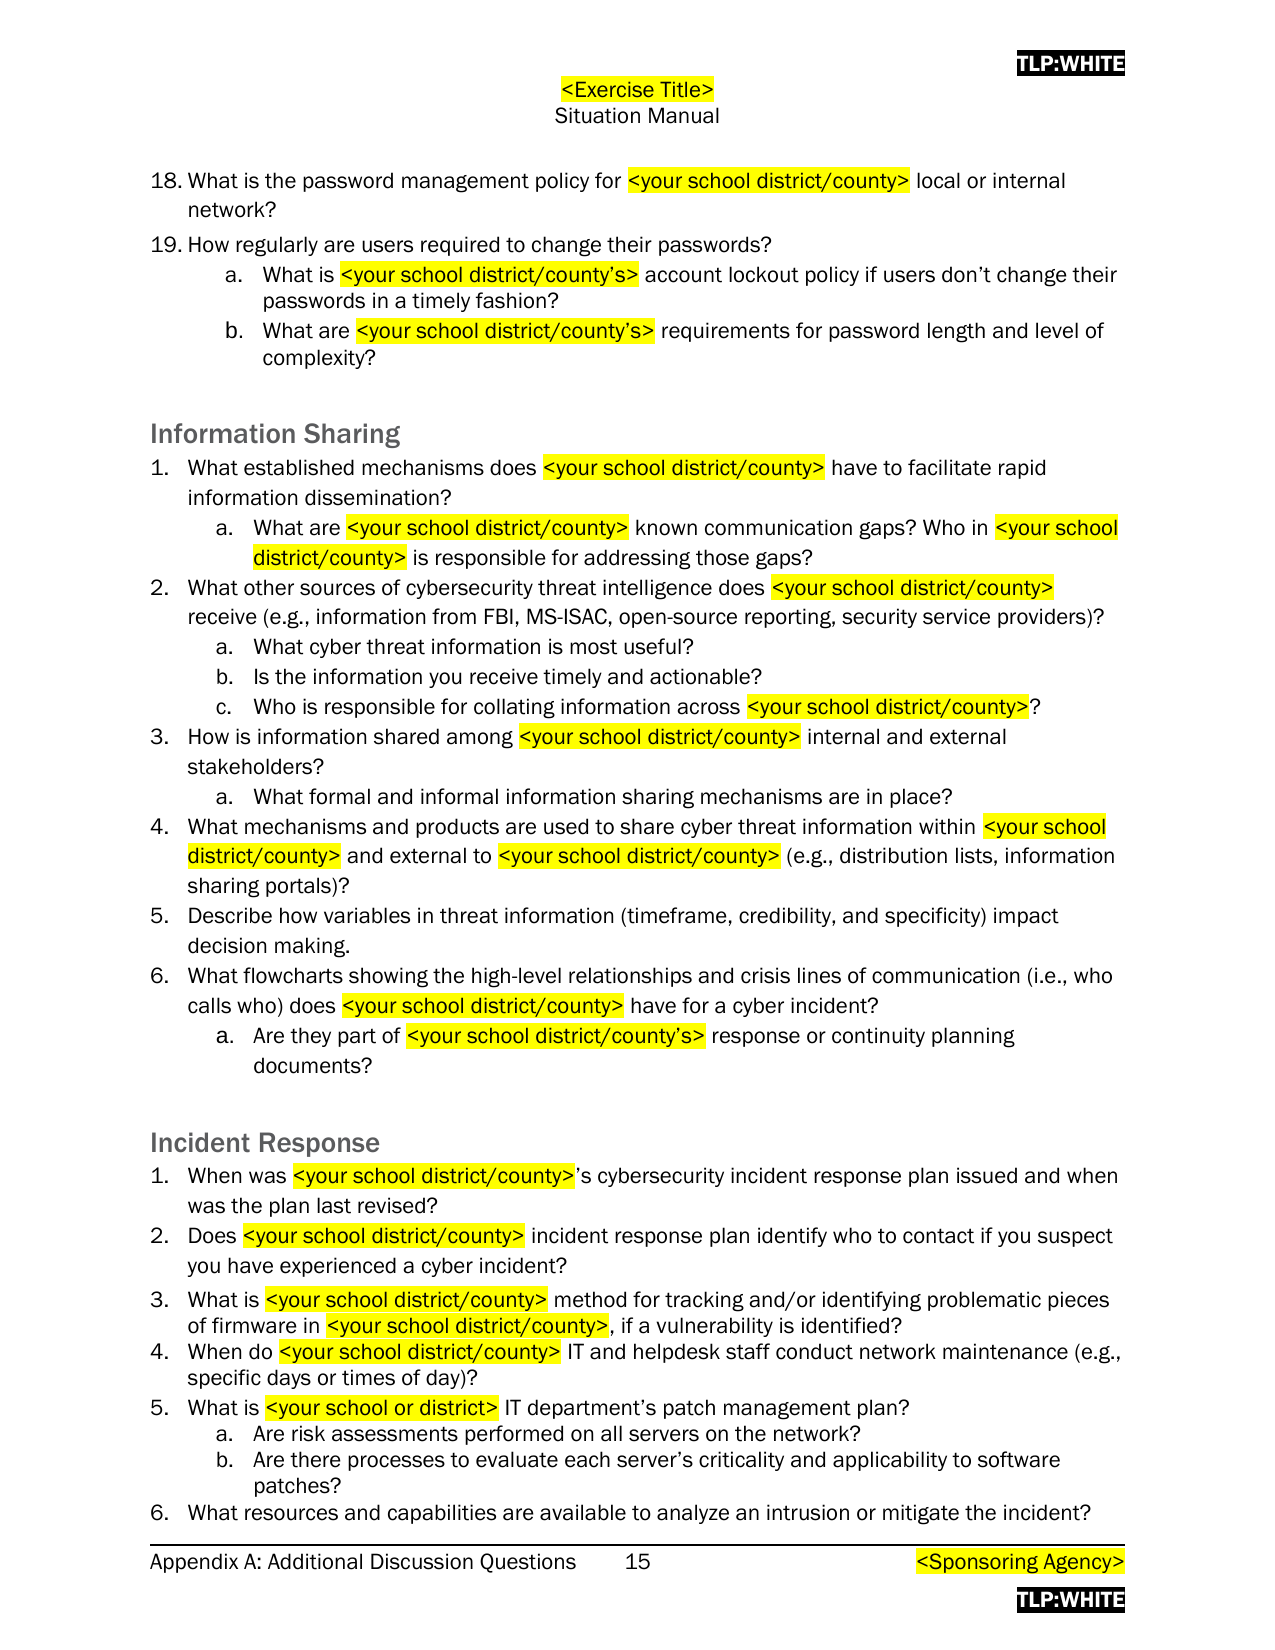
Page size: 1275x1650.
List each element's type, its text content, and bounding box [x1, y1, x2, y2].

list What mechanisms and products are used to share cyber threat information within <your school district/county> and external to <your school district/county> (e.g., distribution lists, information sharing portals)? [150, 813, 1125, 899]
list What cyber threat information is most useful? [216, 634, 1125, 660]
subtitle Information Sharing [150, 417, 1125, 450]
list Are risk assessments performed on all servers on the network? [216, 1421, 1125, 1447]
list Are they part of <your school district/county’s> response or continuity planning documents? [216, 1022, 1125, 1079]
list What flowcharts showing the high-level relationships and crisis lines of communication (i.e., who calls who) does <your school district/county> have for a cyber incident? [150, 962, 1125, 1018]
subtitle Incident Response [150, 1125, 1125, 1158]
list How is information shared among <your school district/county> internal and external stakeholders? [150, 723, 1125, 779]
list When was <your school district/county>’s cybersecurity incident response plan issued and when was the plan last revised? [150, 1163, 1125, 1219]
list When do <your school district/county> IT and helpdesk staff conduct network maintenance (e.g., specific days or times of day)? [150, 1338, 1125, 1391]
list What is <your school or district> IT department’s patch management plan? [499, 1395, 1125, 1421]
list What is the password management policy for <your school district/county> local or internal network? [150, 167, 1125, 223]
list What is <your school district/county> method for tracking and/or identifying problematic pieces of firmware in <your school district/county>, if a vulnerability is identified? [150, 1286, 1125, 1338]
list What established mechanisms does <your school district/county> have to facilitate rapid information dissemination? [150, 454, 1125, 510]
list Are there processes to evaluate each server’s criticality and applicability to software patches? [216, 1447, 1125, 1499]
list Is the information you receive timely and actionable? [216, 663, 1125, 689]
list Who is responsible for collating information across <your school district/county>? [216, 693, 1125, 719]
list What are <your school district/county’s> requirements for password length and level of complexity? [225, 317, 1125, 370]
list Describe how variables in threat information (timeframe, credibility, and specificity) impact decision making. [150, 903, 1125, 959]
list What is <your school district/county’s> account lockout policy if users don’t change their passwords in a timely fashion? [225, 261, 1125, 313]
list What other sources of cybersecurity threat intelligence does <your school district/county> receive (e.g., information from FBI, MS-ISAC, open-source reporting, security service providers)? [150, 574, 1125, 630]
list Does <your school district/county> incident response plan identify who to contact if you suspect you have experienced a cyber incident? [150, 1222, 1125, 1278]
list How regularly are users required to change their passwords? [150, 231, 1125, 257]
list What resources and capabilities are available to analyze an intrusion or mitigate the incident? [150, 1499, 1125, 1525]
list What formal and informal information sharing mechanisms are in place? [216, 783, 1125, 809]
list What are <your school district/county> known communication gaps? Who in <your school district/county> is responsible for addressing those gaps? [216, 514, 1125, 570]
